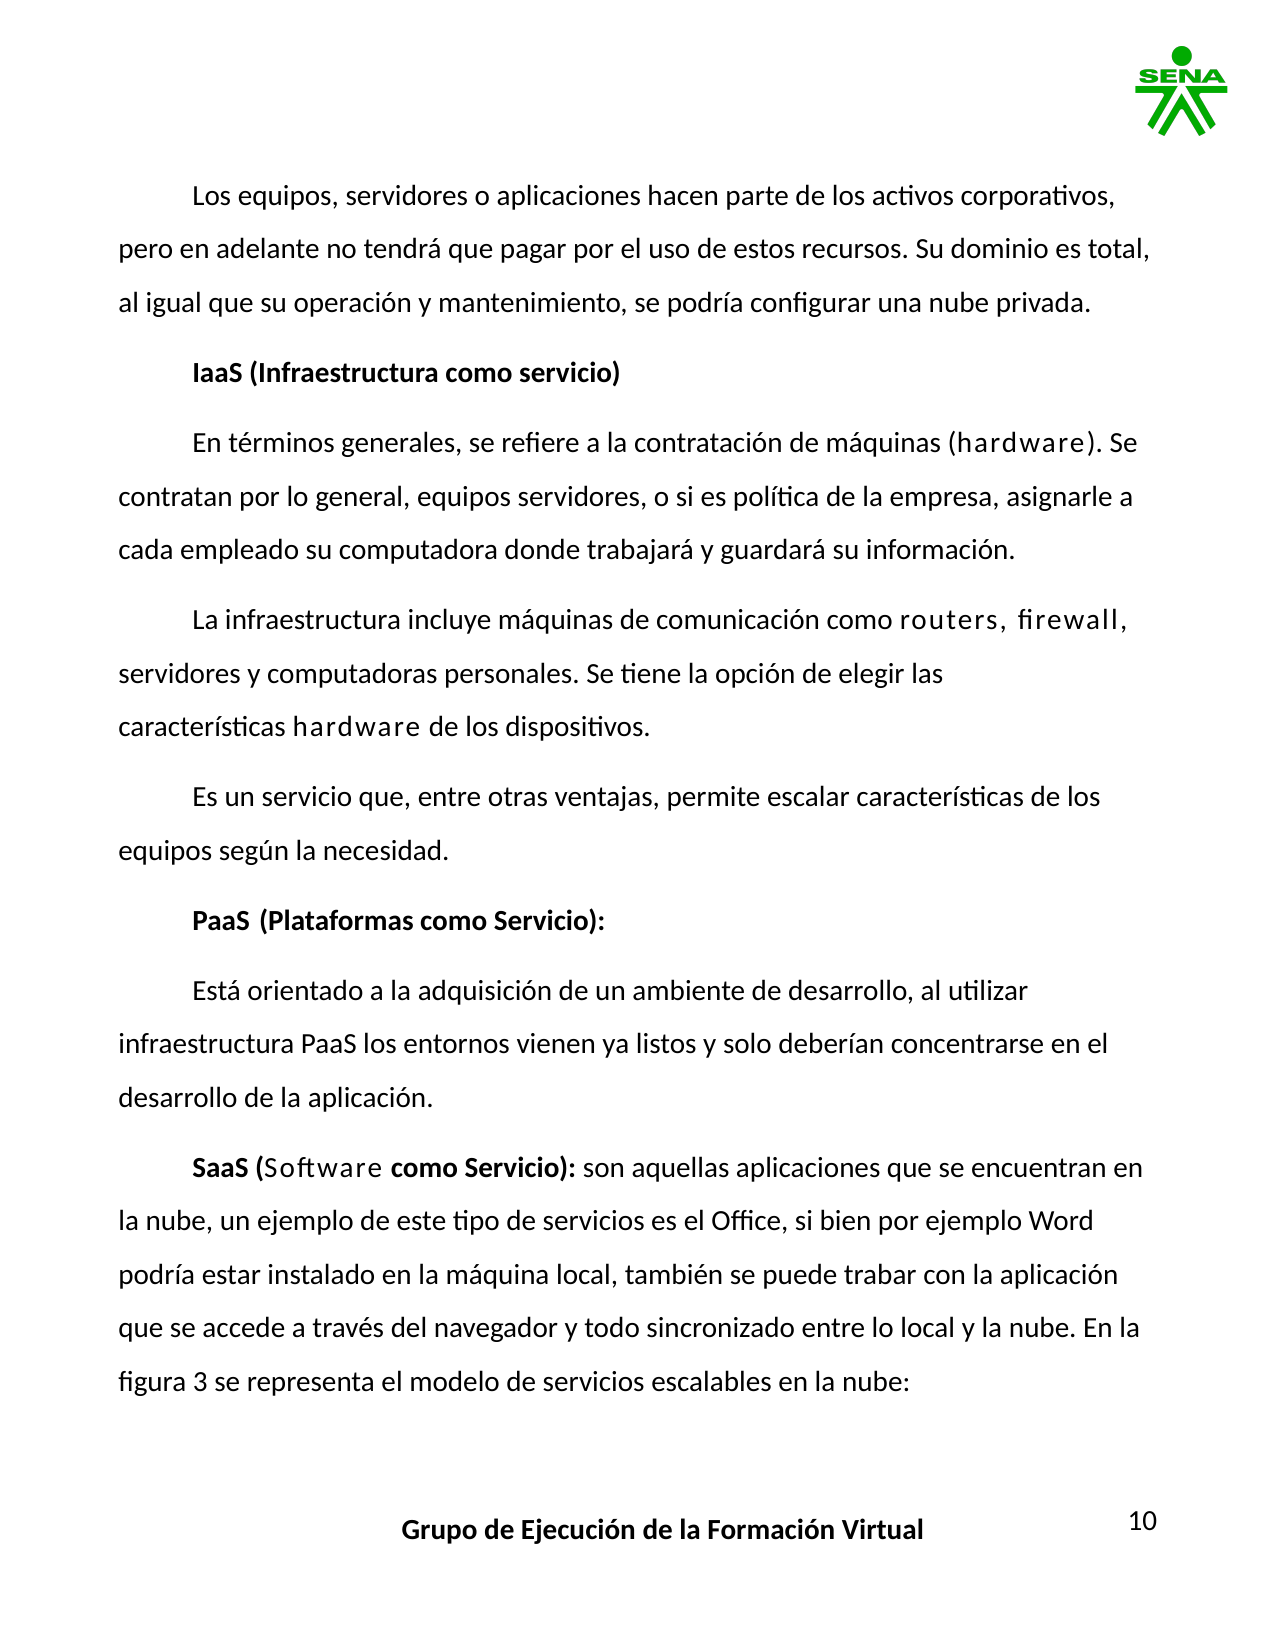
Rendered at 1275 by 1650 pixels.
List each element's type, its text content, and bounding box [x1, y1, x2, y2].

picture [1135, 46, 1228, 136]
text La infraestructura incluye máquinas de comunicación como routers, firewall, servidores y computadoras personales. Se tiene la opción de elegir las características hardware de los dispositivos. [118, 601, 1157, 744]
text PaaS (Plataformas como Servicio): [118, 902, 1157, 937]
text Los equipos, servidores o aplicaciones hacen parte de los activos corporativos, pero en adelante no tendrá que pagar por el uso de estos recursos. Su dominio es total, al igual que su operación y mantenimiento, se podría configurar una nube privada. [118, 177, 1157, 320]
text IaaS (Infraestructura como servicio) [118, 354, 1157, 390]
text Es un servicio que, entre otras ventajas, permite escalar características de los equipos según la necesidad. [118, 778, 1157, 867]
text Está orientado a la adquisición de un ambiente de desarrollo, al utilizar infraestructura PaaS los entornos vienen ya listos y solo deberían concentrarse en el desarrollo de la aplicación. [118, 972, 1157, 1114]
text SaaS (Software como Servicio): son aquellas aplicaciones que se encuentran en la nube, un ejemplo de este tipo de servicios es el Office, si bien por ejemplo Word podría estar instalado en la máquina local, también se puede trabar con la aplicación que se accede a través del navegador y todo sincronizado entre lo local y la nube. En la figura 3 se representa el modelo de servicios escalables en la nube: [118, 1149, 1157, 1398]
text En términos generales, se refiere a la contratación de máquinas (hardware). Se contratan por lo general, equipos servidores, o si es política de la empresa, asignarle a cada empleado su computadora donde trabajará y guardará su información. [118, 424, 1157, 567]
